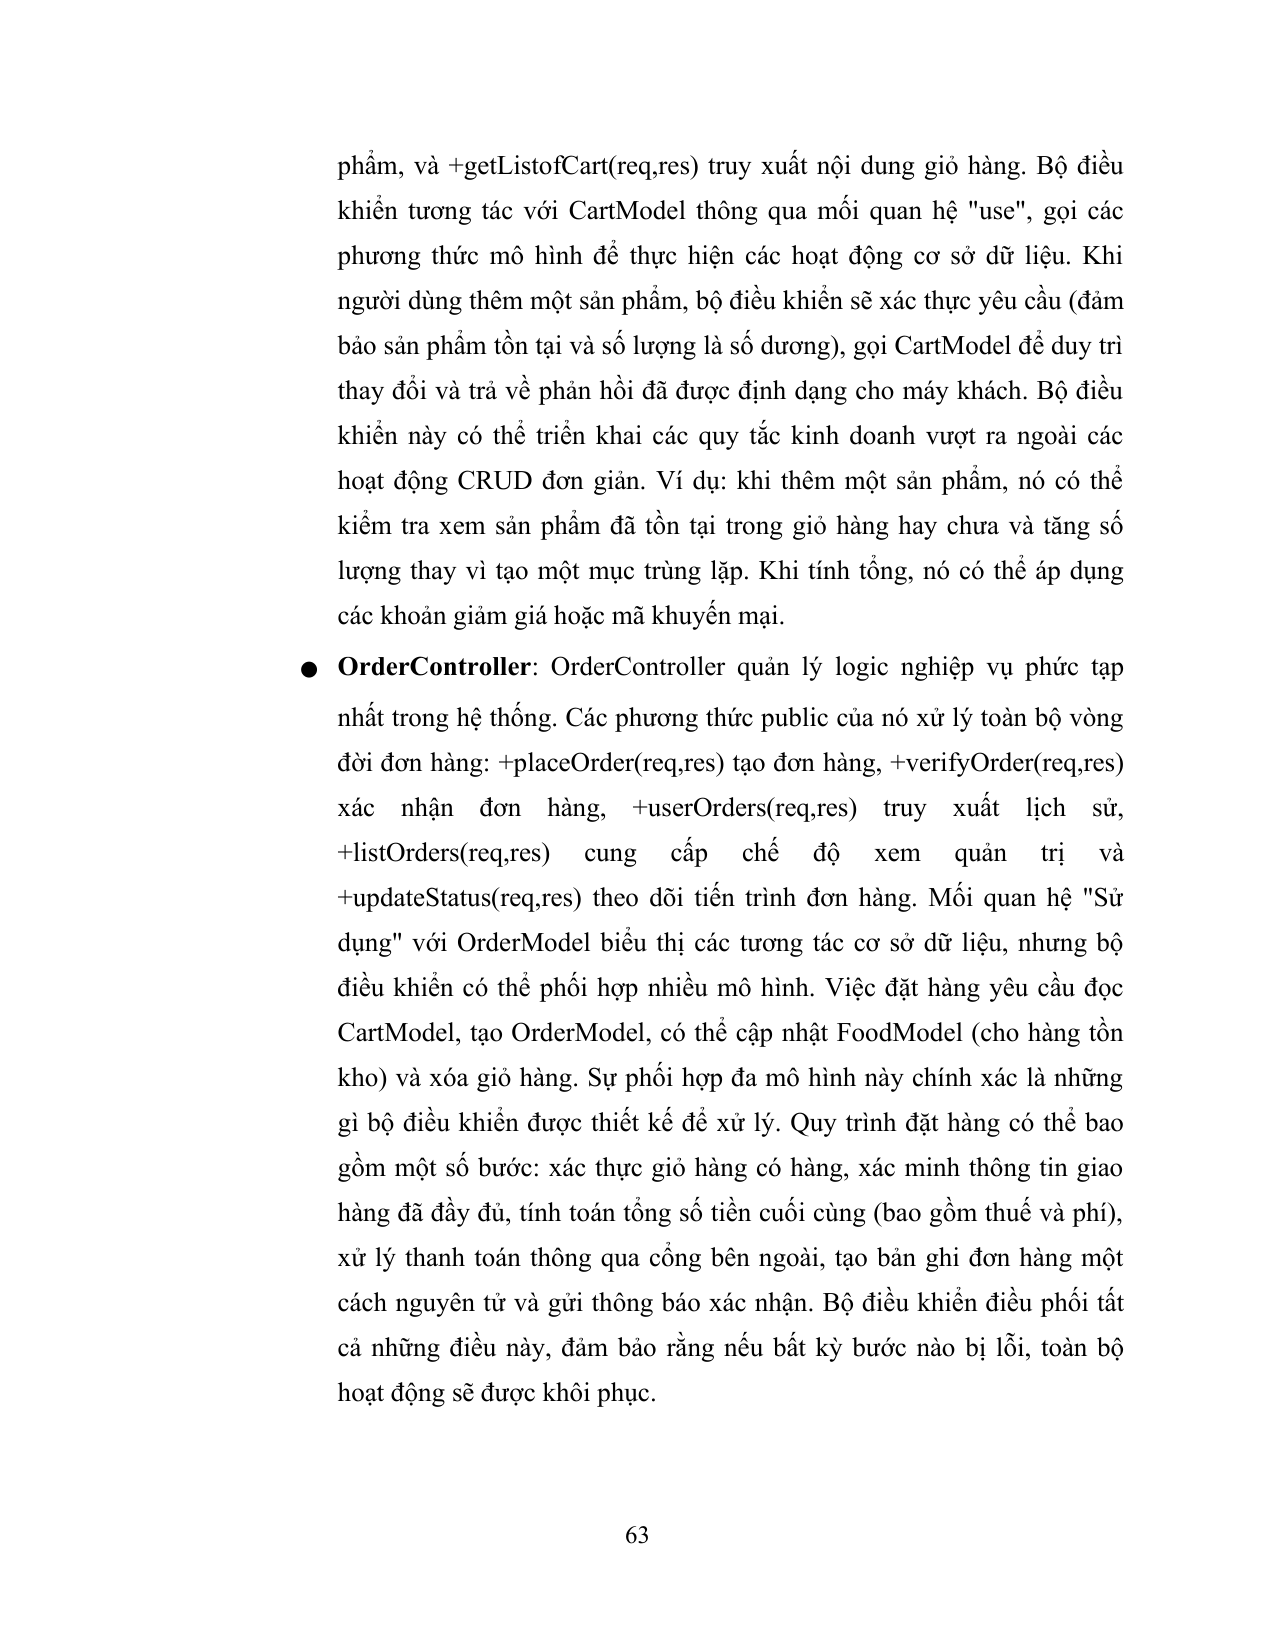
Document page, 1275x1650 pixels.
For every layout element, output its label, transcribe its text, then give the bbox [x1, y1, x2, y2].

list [300, 150, 1125, 630]
list OrderController: OrderController quản lý logic nghiệp vụ phức tạp nhất trong hệ thống. Các phương thức public của nó xử lý toàn bộ vòng đời đơn hàng: +placeOrder(req,res) tạo đơn hàng, +verifyOrder(req,res) xác nhận đơn hàng, +userOrders(req,res) truy xuất lịch sử, +listOrders(req,res) cung cấp chế độ xem quản trị và +updateStatus(req,res) theo dõi tiến trình đơn hàng. Mối quan hệ "Sử dụng" với OrderModel biểu thị các tương tác cơ sở dữ liệu, nhưng bộ điều khiển có thể phối hợp nhiều mô hình. Việc đặt hàng yêu cầu đọc CartModel, tạo OrderModel, có thể cập nhật FoodModel (cho hàng tồn kho) và xóa giỏ hàng. Sự phối hợp đa mô hình này chính xác là những gì bộ điều khiển được thiết kế để xử lý. Quy trình đặt hàng có thể bao gồm một số bước: xác thực giỏ hàng có hàng, xác minh thông tin giao hàng đã đầy đủ, tính toán tổng số tiền cuối cùng (bao gồm thuế và phí), xử lý thanh toán thông qua cổng bên ngoài, tạo bản ghi đơn hàng một cách nguyên tử và gửi thông báo xác nhận. Bộ điều khiển điều phối tất cả những điều này, đảm bảo rằng nếu bất kỳ bước nào bị lỗi, toàn bộ hoạt động sẽ được khôi phục. [300, 645, 1125, 1408]
